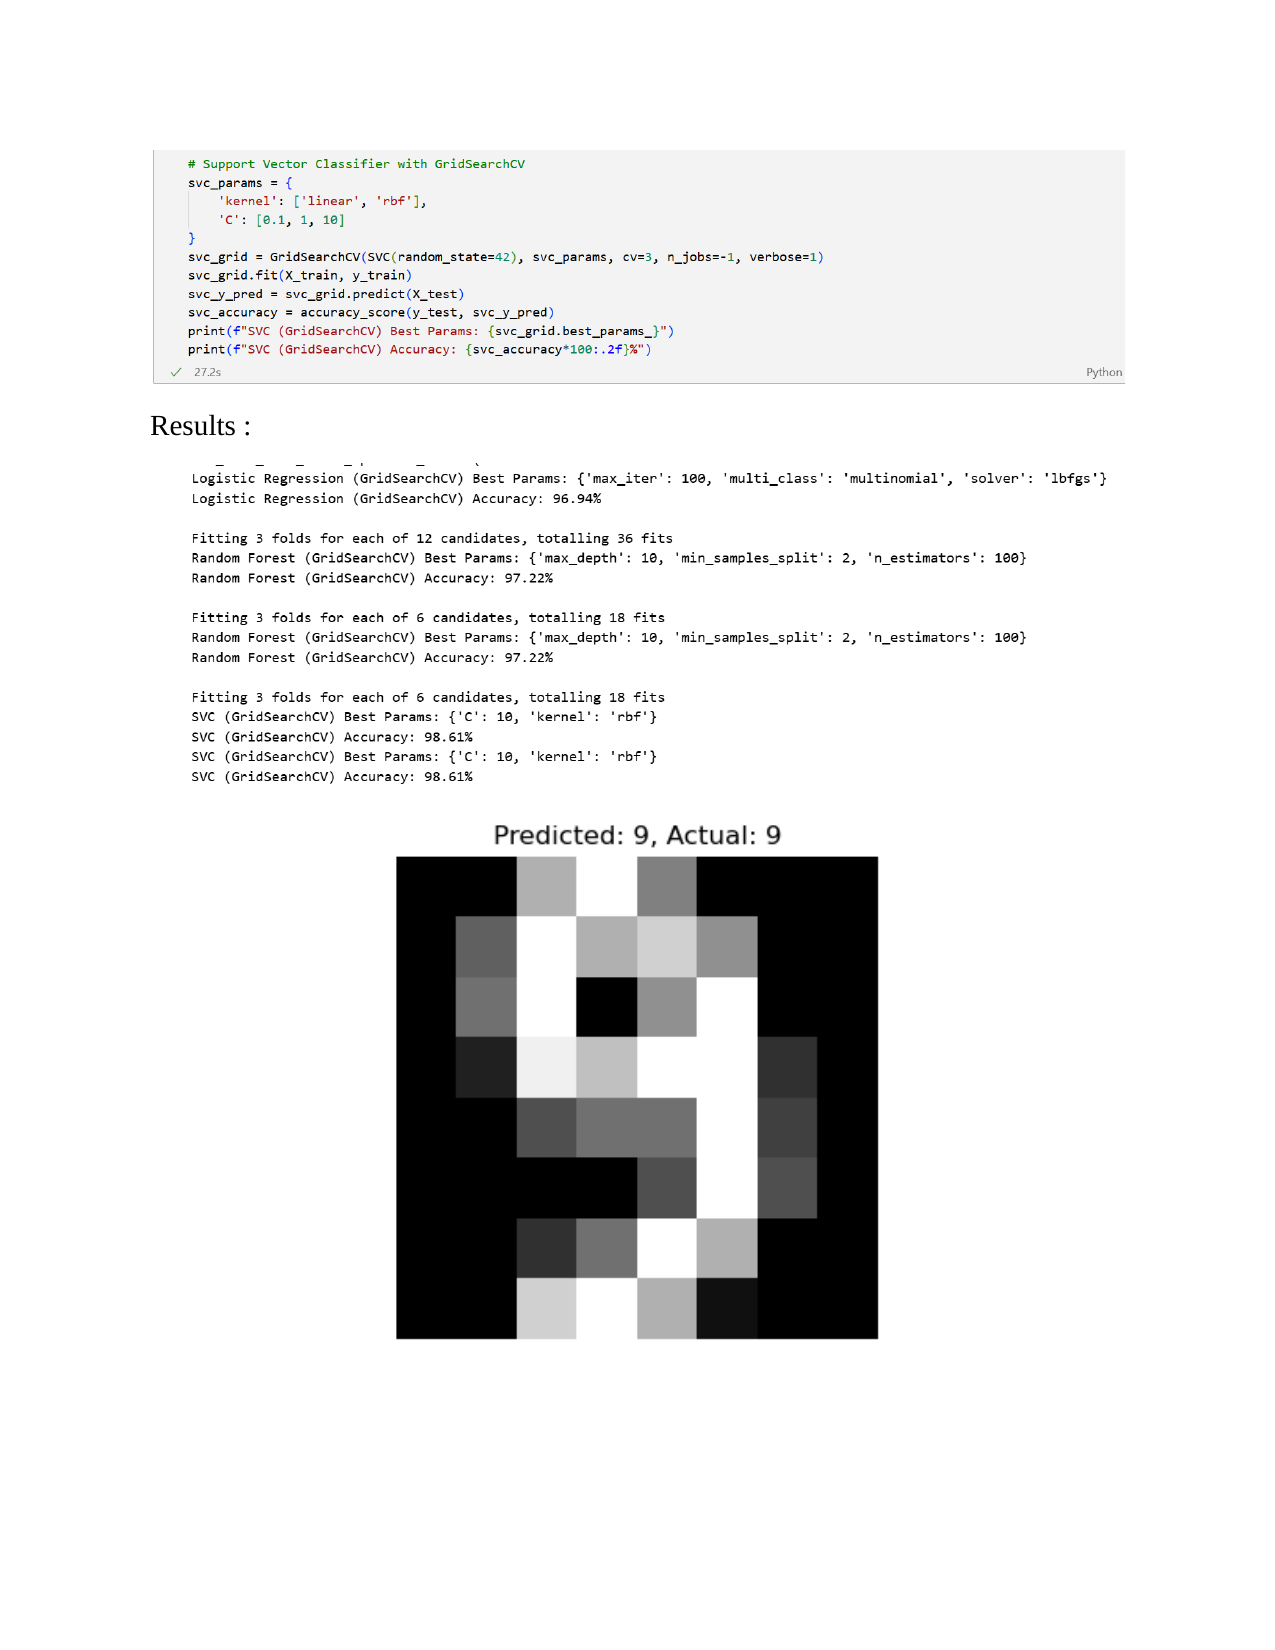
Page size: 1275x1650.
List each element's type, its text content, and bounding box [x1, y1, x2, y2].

text Results : [150, 408, 1125, 442]
picture [381, 810, 894, 1355]
picture [150, 150, 1125, 387]
picture [150, 463, 1125, 790]
